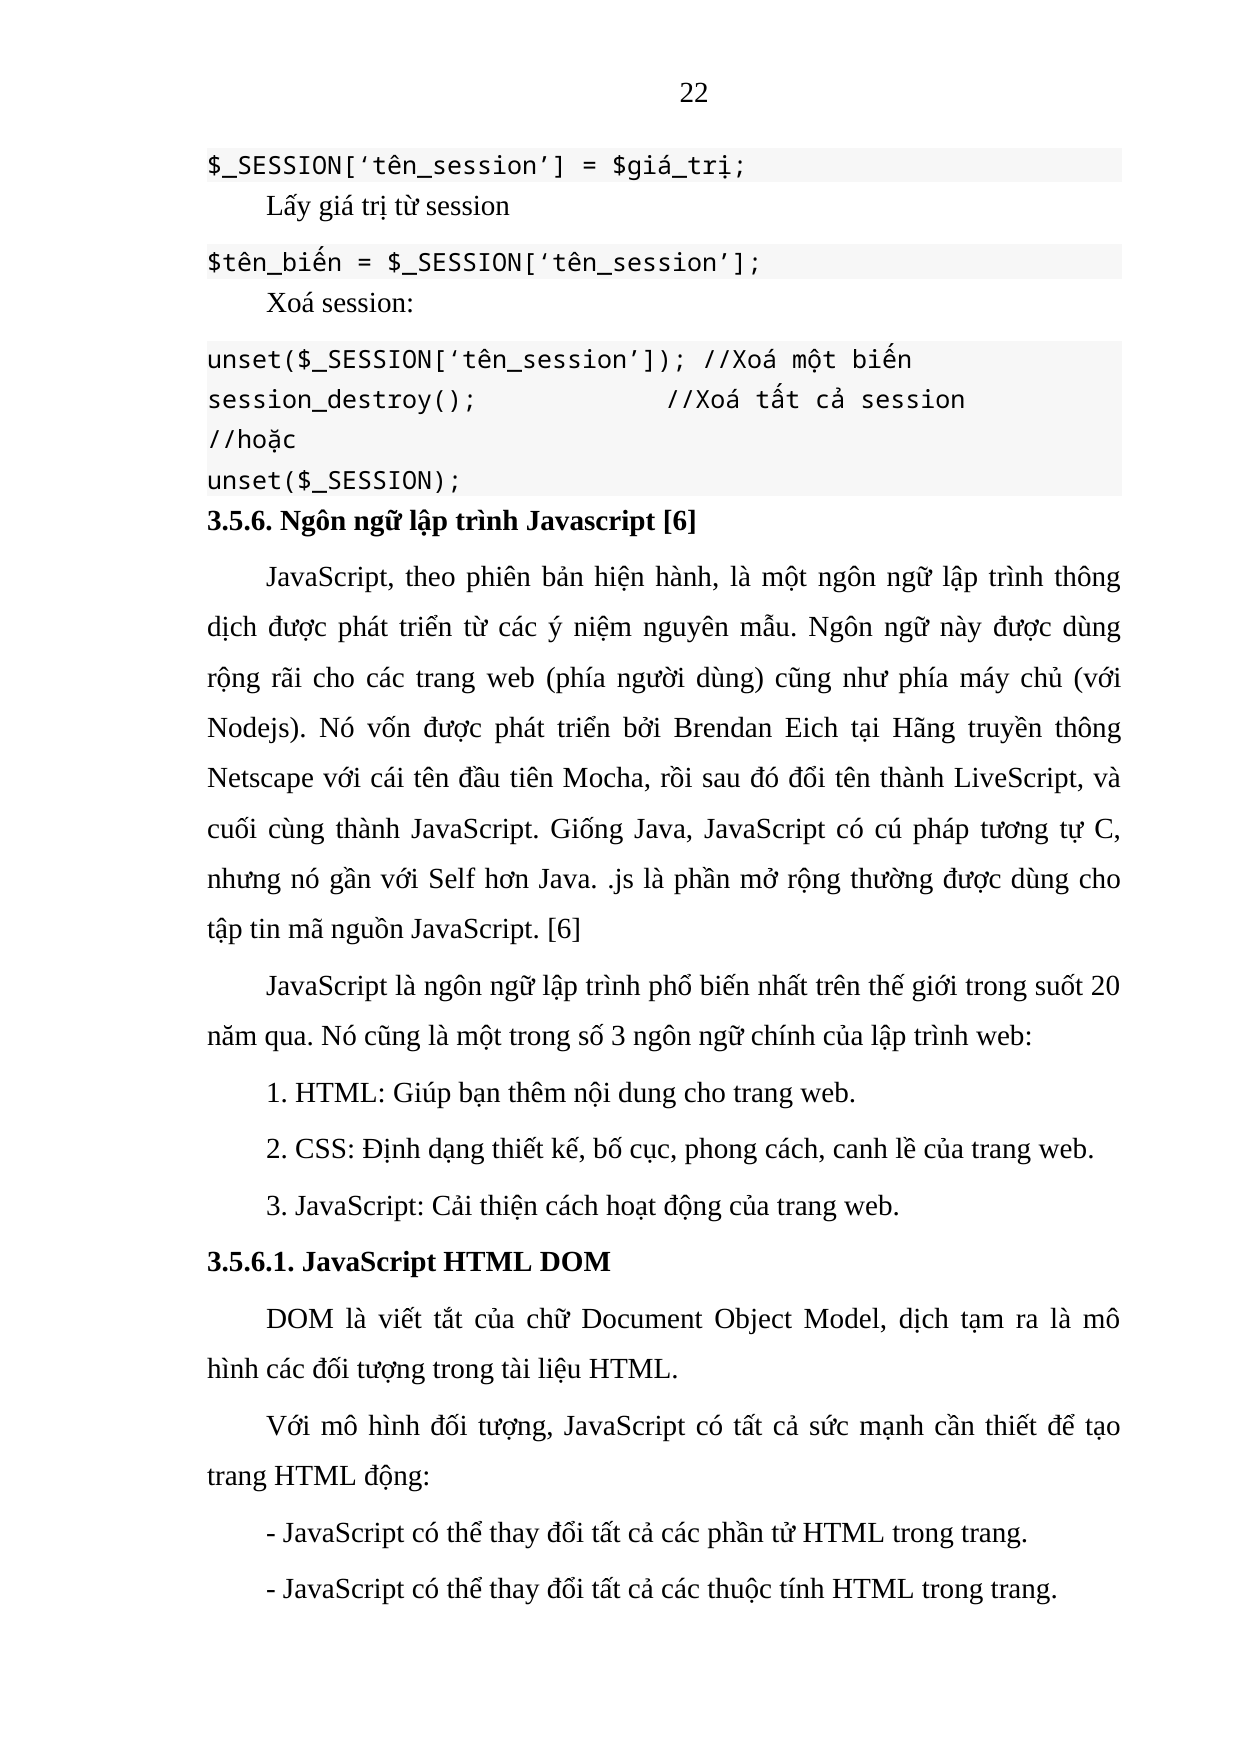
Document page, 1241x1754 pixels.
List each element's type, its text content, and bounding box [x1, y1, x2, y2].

text 2. CSS: Định dạng thiết kế, bố cục, phong cách, canh lề của trang web. [207, 1131, 1122, 1165]
text - JavaScript có thể thay đổi tất cả các phần tử HTML trong trang. [207, 1515, 1122, 1548]
text 3. JavaScript: Cải thiện cách hoạt động của trang web. [207, 1188, 1122, 1222]
text DOM là viết tắt của chữ Document Object Model, dịch tạm ra là mô hình các đối tượng trong tài liệu HTML. [207, 1301, 1122, 1385]
text unset($_SESSION[‘tên_session’]); //Xoá một biến [207, 341, 1122, 376]
subtitle JavaScript HTML DOM [207, 1244, 1122, 1278]
text unset($_SESSION); [207, 462, 1122, 496]
text //hoặc [207, 422, 1122, 456]
text $_SESSION[‘tên_session’] = $giá_trị; [207, 148, 1122, 182]
text Xoá session: [207, 285, 1122, 318]
text JavaScript, theo phiên bản hiện hành, là một ngôn ngữ lập trình thông dịch được phát triển từ các ý niệm nguyên mẫu. Ngôn ngữ này được dùng rộng rãi cho các trang web (phía người dùng) cũng như phía máy chủ (với Nodejs). Nó vốn được phát triển bởi Brendan Eich tại Hãng truyền thông Netscape với cái tên đầu tiên Mocha, rồi sau đó đổi tên thành LiveScript, và cuối cùng thành JavaScript. Giống Java, JavaScript có cú pháp tương tự C, nhưng nó gần với Self hơn Java. .js là phần mở rộng thường được dùng cho tập tin mã nguồn JavaScript. [207, 559, 1122, 945]
text session_destroy(); //Xoá tất cả session [207, 382, 1122, 416]
text 1. HTML: Giúp bạn thêm nội dung cho trang web. [207, 1075, 1122, 1108]
subtitle Ngôn ngữ lập trình Javascript [6] [207, 503, 1122, 536]
text $tên_biến = $_SESSION[‘tên_session’]; [207, 244, 1122, 279]
text Lấy giá trị từ session [207, 188, 1122, 222]
text Với mô hình đối tượng, JavaScript có tất cả sức mạnh cần thiết để tạo trang HTML động: [207, 1408, 1122, 1492]
text JavaScript là ngôn ngữ lập trình phổ biến nhất trên thế giới trong suốt 20 năm qua. Nó cũng là một trong số 3 ngôn ngữ chính của lập trình web: [207, 968, 1122, 1052]
text - JavaScript có thể thay đổi tất cả các thuộc tính HTML trong trang. [207, 1571, 1122, 1605]
